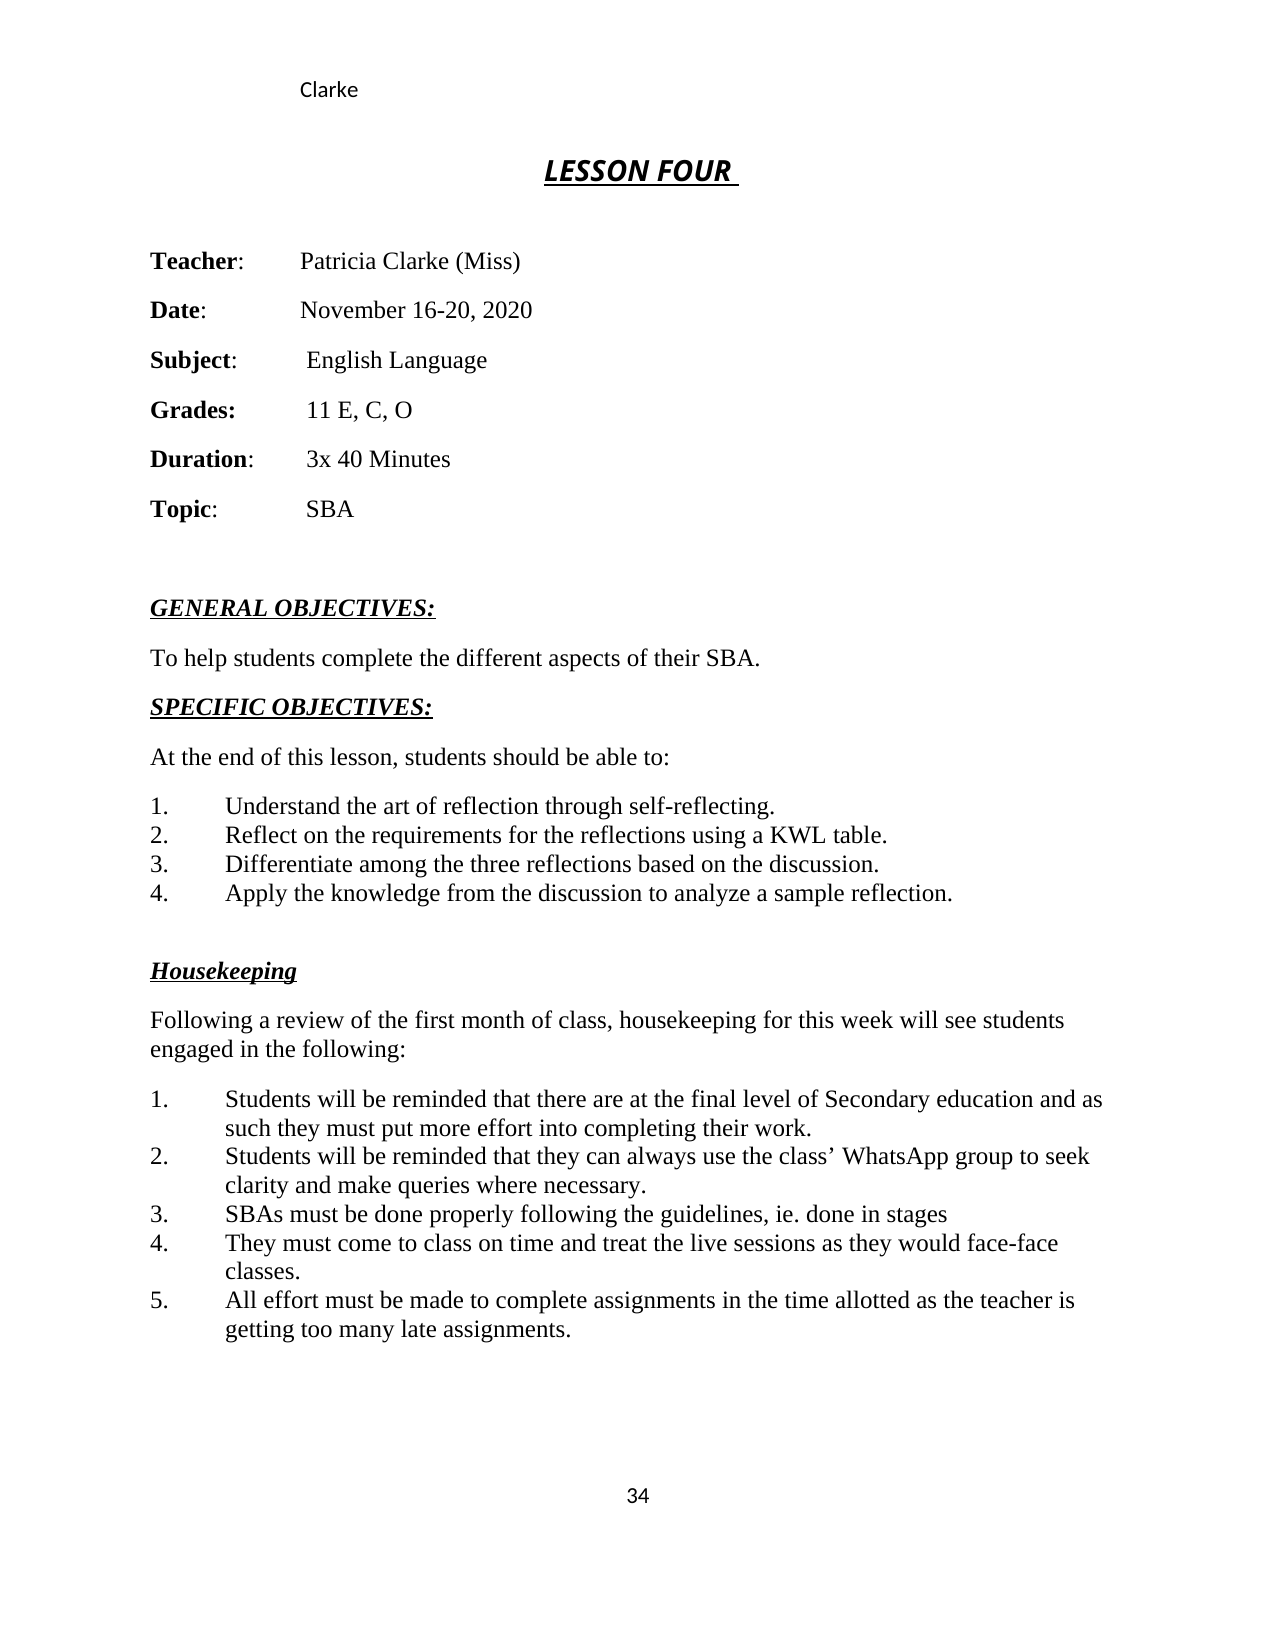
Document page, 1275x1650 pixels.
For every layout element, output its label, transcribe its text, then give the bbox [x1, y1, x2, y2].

list Differentiate among the three reflections based on the discussion. [150, 849, 1125, 878]
text Housekeeping [150, 956, 1125, 985]
text GENERAL OBJECTIVES: [150, 593, 1125, 622]
list Understand the art of reflection through self-reflecting. [150, 791, 1125, 820]
list SBAs must be done properly following the guidelines, ie. done in stages [150, 1199, 1125, 1228]
text LESSON FOUR [150, 150, 1125, 190]
text Following a review of the first month of class, housekeeping for this week will see students engaged in the following: [150, 1006, 1125, 1063]
list Students will be reminded that there are at the final level of Secondary education and as such they must put more effort into completing their work. [150, 1084, 1125, 1141]
text SPECIFIC OBJECTIVES: [150, 692, 1125, 721]
text At the end of this lesson, students should be able to: [150, 742, 1125, 771]
text Grades: 11 E, C, O [150, 395, 1125, 423]
text Date: November 16-20, 2020 [150, 296, 1125, 324]
text Teacher: Patricia Clarke (Miss) [150, 246, 1125, 275]
text Duration: 3x 40 Minutes [150, 444, 1125, 473]
list Students will be reminded that they can always use the class’ WhatsApp group to seek clarity and make queries where necessary. [150, 1141, 1125, 1199]
list They must come to class on time and treat the live sessions as they would face-face classes. [150, 1228, 1125, 1285]
list Apply the knowledge from the discussion to analyze a sample reflection. [150, 878, 1125, 906]
list Reflect on the requirements for the reflections using a KWL table. [150, 820, 1125, 849]
text Topic: SBA [150, 494, 1125, 523]
text Subject: English Language [150, 345, 1125, 374]
list All effort must be made to complete assignments in the time allotted as the teacher is getting too many late assignments. [150, 1285, 1125, 1343]
text To help students complete the different aspects of their SBA. [150, 643, 1125, 671]
